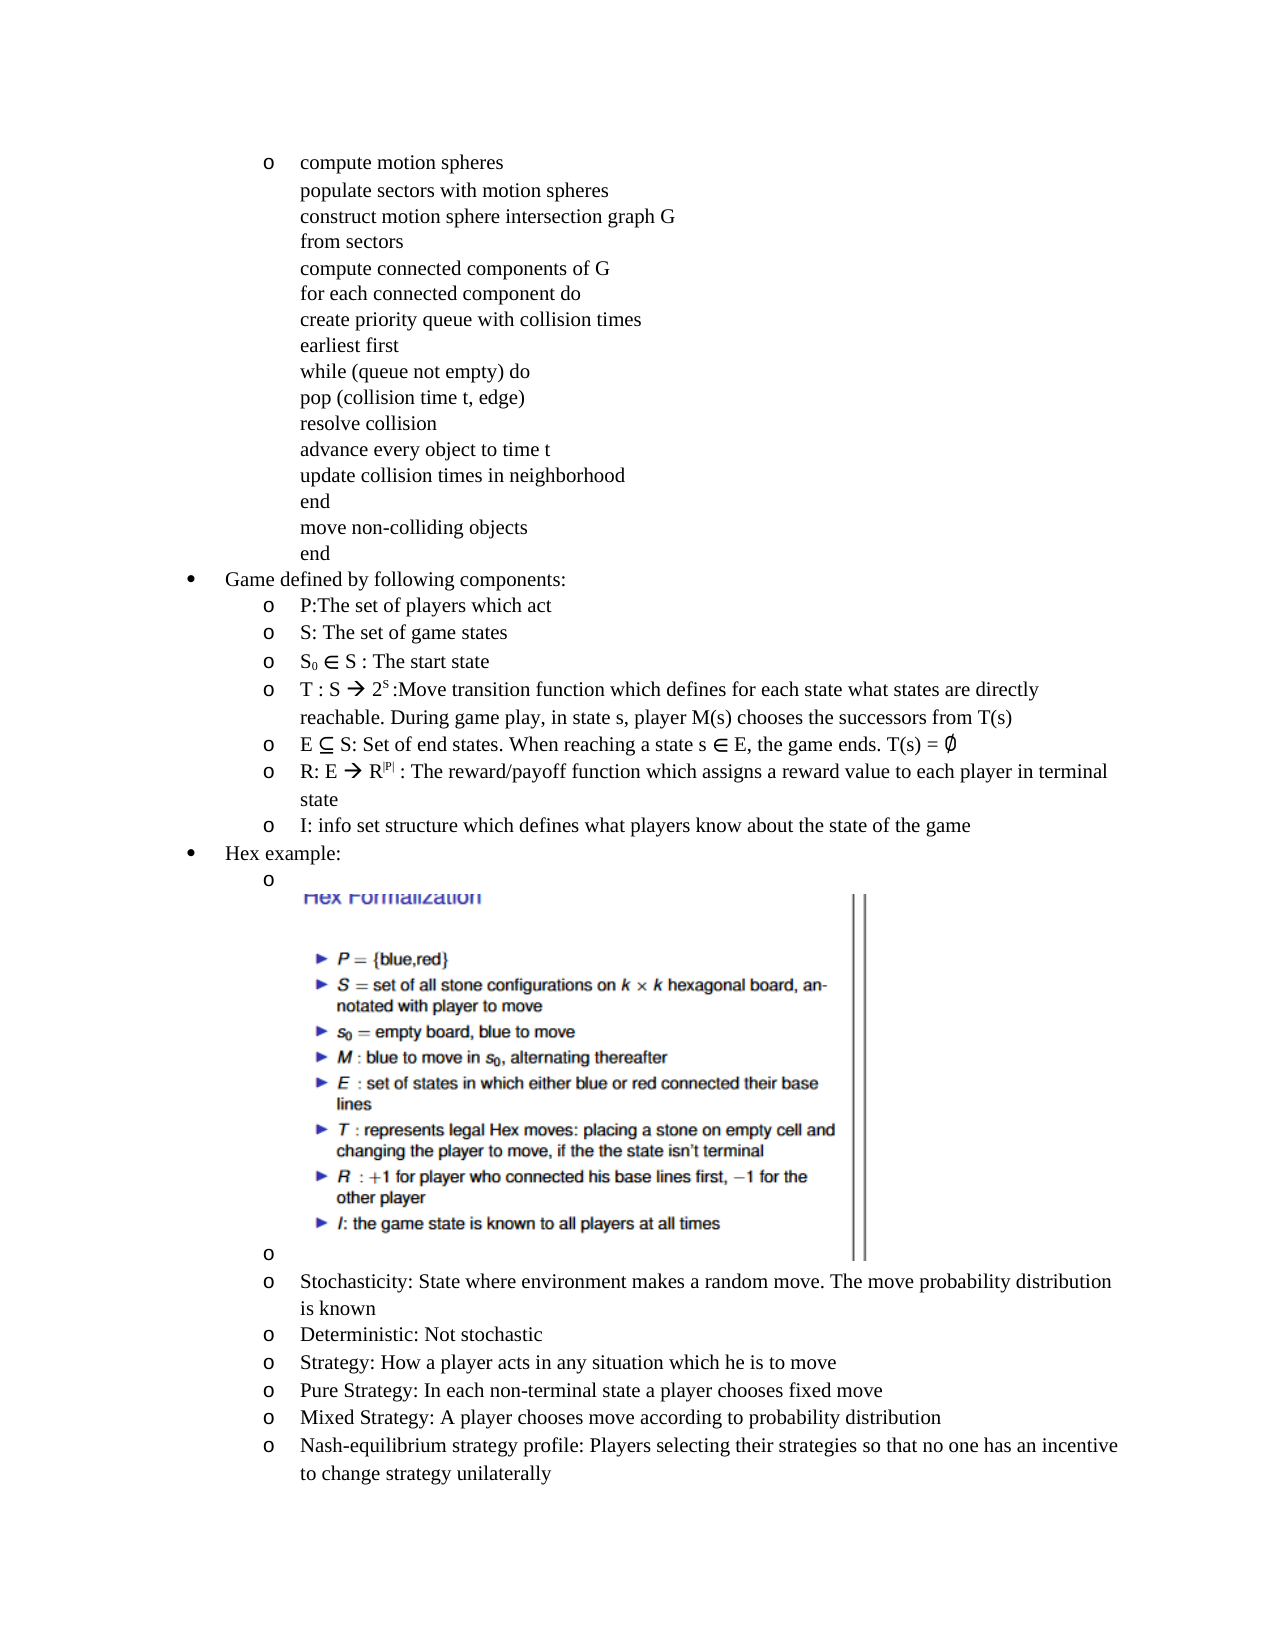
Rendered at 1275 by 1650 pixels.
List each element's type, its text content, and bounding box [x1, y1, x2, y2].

list I: info set structure which defines what players know about the state of the game [262, 813, 1125, 839]
picture [300, 894, 869, 1261]
list S0 ∈ S : The start state [262, 648, 1125, 675]
list Nash-equilibrium strategy profile: Players selecting their strategies so that no one has an incentive to change strategy unilaterally [262, 1433, 1125, 1485]
list S: The set of game states [262, 620, 1125, 646]
list P:The set of players which act [262, 593, 1125, 618]
list Game defined by following components: [187, 567, 1125, 591]
list T : S 2S :Move transition function which defines for each state what states are directly reachable. During game play, in state s, player M(s) chooses the successors from T(s) [262, 677, 1125, 729]
list Mixed Strategy: A player chooses move according to probability distribution [262, 1405, 1125, 1431]
list Pure Strategy: In each non-terminal state a player chooses fixed move [262, 1378, 1125, 1403]
list compute motion spheres populate sectors with motion spheres construct motion sphere intersection graph G from sectors compute connected components of G for each connected component do create priority queue with collision times earliest first while (queue not empty) do pop (collision time t, edge) resolve collision advance every object to time t update collision times in neighborhood end move non-colliding objects end [262, 150, 1125, 565]
list Stochasticity: State where environment makes a random move. The move probability distribution is known [262, 1269, 1125, 1320]
list R: E R|P| : The reward/payoff function which assigns a reward value to each player in terminal state [262, 759, 1125, 811]
list Strategy: How a player acts in any situation which he is to move [262, 1350, 1125, 1376]
list Deterministic: Not stochastic [262, 1322, 1125, 1348]
list Hex example: [187, 841, 1125, 865]
list E ⊆ S: Set of end states. When reaching a state s ∈ E, the game ends. T(s) = ∅ [262, 731, 1125, 757]
